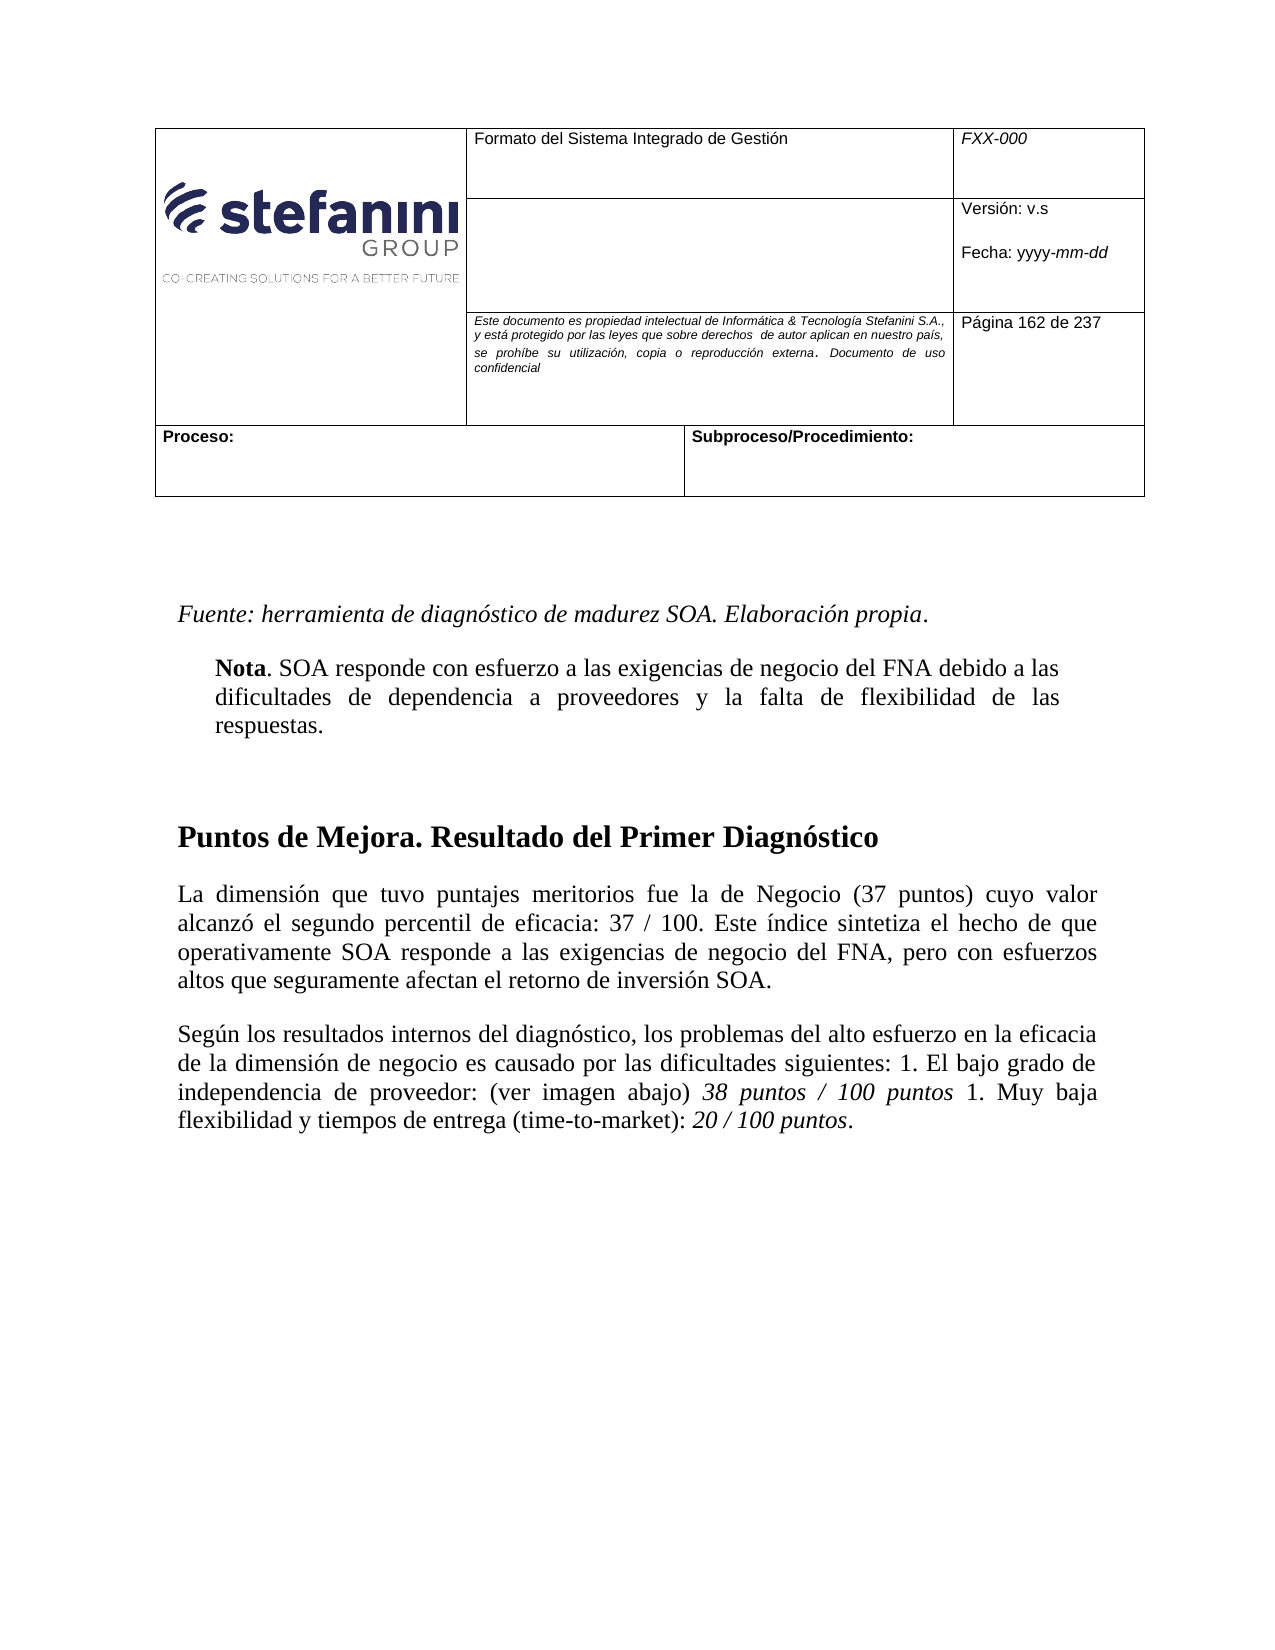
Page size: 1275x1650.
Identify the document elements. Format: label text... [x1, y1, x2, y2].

text Fuente: herramienta de diagnóstico de madurez SOA. Elaboración propia. [177, 599, 1098, 628]
text Nota. SOA responde con esfuerzo a las exigencias de negocio del FNA debido a las dificultades de dependencia a proveedores y la falta de flexibilidad de las respuestas. [215, 653, 1060, 739]
subtitle Puntos de Mejora. Resultado del Primer Diagnóstico [177, 818, 1098, 854]
text Según los resultados internos del diagnóstico, los problemas del alto esfuerzo en la eficacia de la dimensión de negocio es causado por las dificultades siguientes: 1. El bajo grado de independencia de proveedor: (ver imagen abajo) 38 puntos / 100 puntos 1. Muy baja flexibilidad y tiempos de entrega (time-to-market): 20 / 100 puntos. [177, 1019, 1098, 1134]
text La dimensión que tuvo puntajes meritorios fue la de Negocio (37 puntos) cuyo valor alcanzó el segundo percentil de eficacia: 37 / 100. Este índice sintetiza el hecho de que operativamente SOA responde a las exigencias de negocio del FNA, pero con esfuerzos altos que seguramente afectan el retorno de inversión SOA. [177, 879, 1098, 994]
picture [162, 182, 460, 286]
